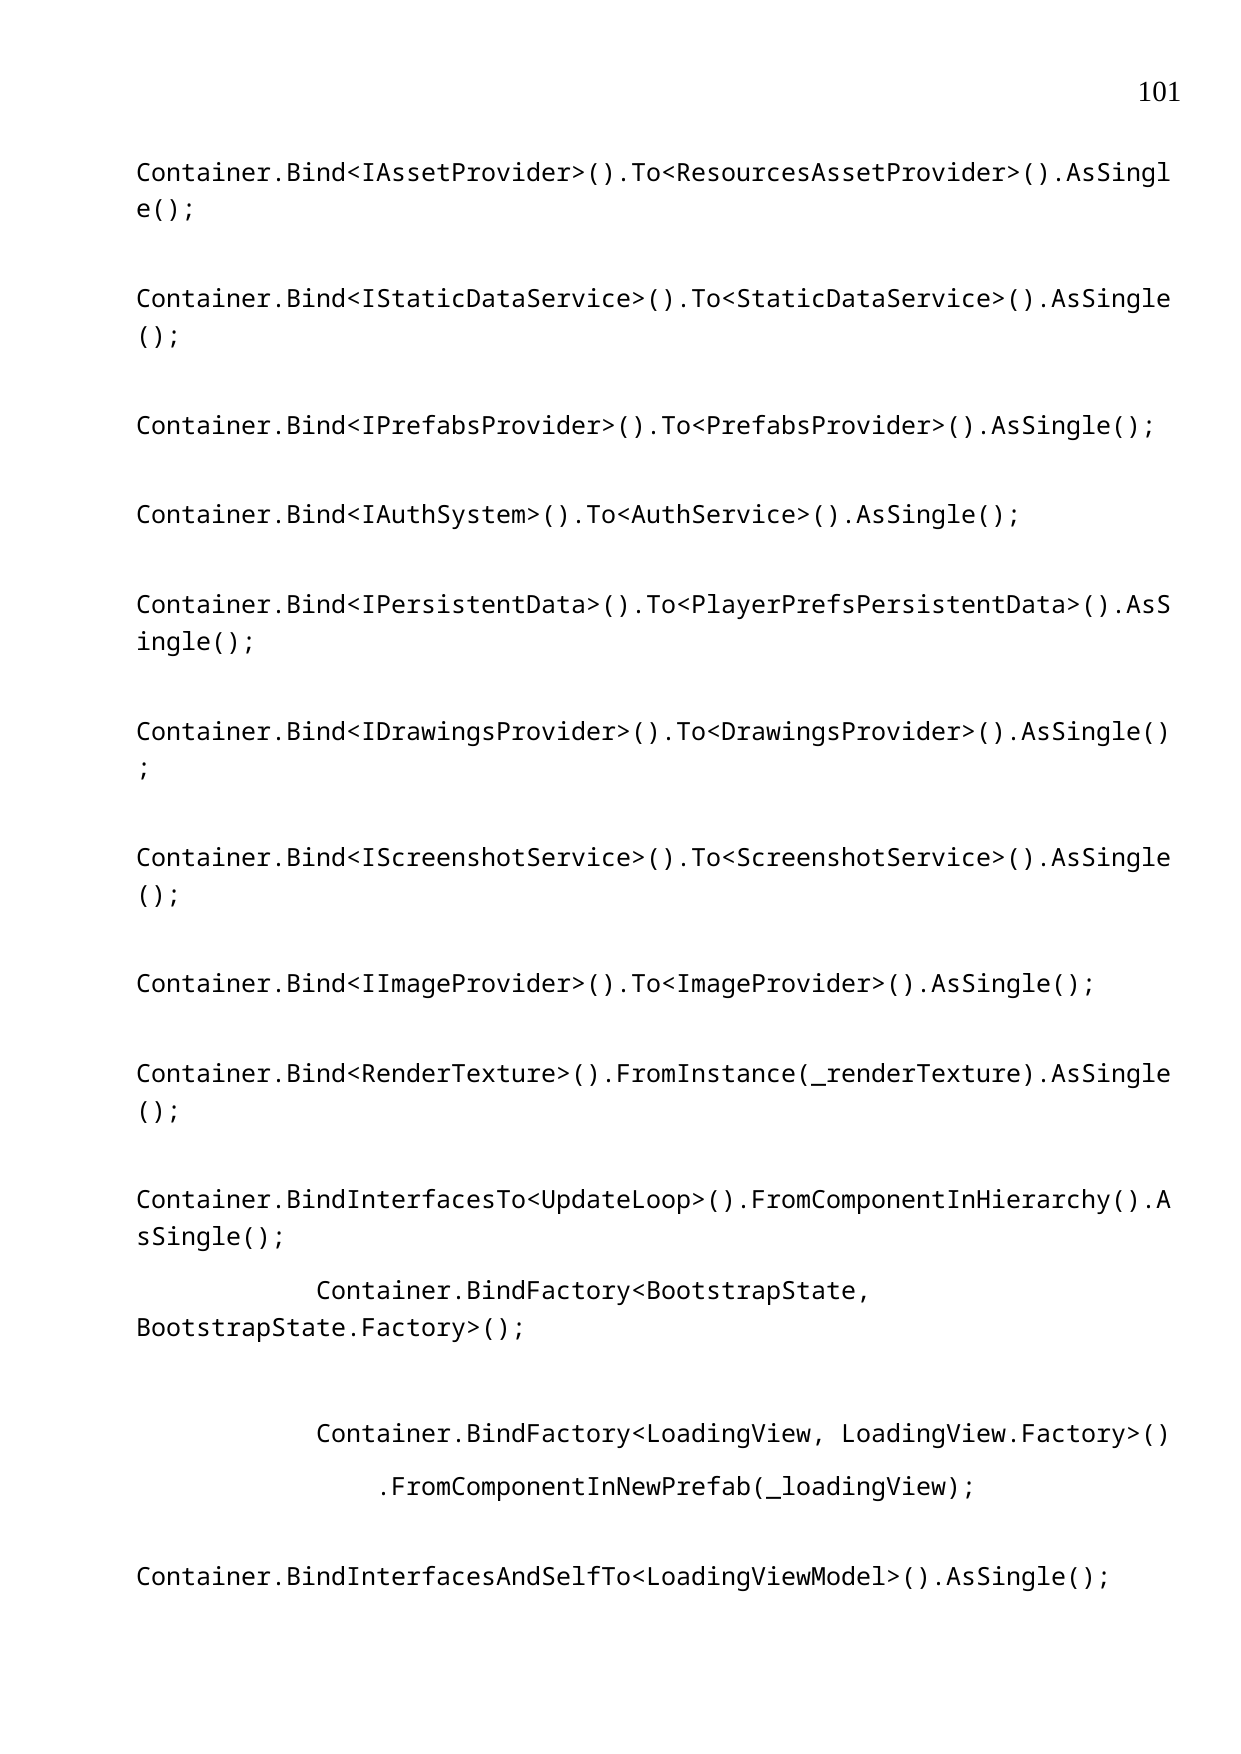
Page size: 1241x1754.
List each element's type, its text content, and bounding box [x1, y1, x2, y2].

text Container.Bind<IDrawingsProvider>().To<DrawingsProvider>().AsSingle(); [136, 677, 1181, 784]
text .FromComponentInNewPrefab(_loadingView); [136, 1469, 1181, 1503]
text Container.BindFactory<BootstrapState, BootstrapState.Factory>(); [136, 1272, 1181, 1343]
text Container.Bind<IAssetProvider>().To<ResourcesAssetProvider>().AsSingle(); [136, 118, 1181, 225]
text Container.Bind<IPrefabsProvider>().To<PrefabsProvider>().AsSingle(); [136, 371, 1181, 441]
text Container.Bind<IPersistentData>().To<PlayerPrefsPersistentData>().AsSingle(); [136, 550, 1181, 657]
text Container.Bind<RenderTexture>().FromInstance(_renderTexture).AsSingle(); [136, 1019, 1181, 1127]
text Container.BindFactory<LoadingView, LoadingView.Factory>() [136, 1415, 1181, 1449]
text Container.BindInterfacesTo<UpdateLoop>().FromComponentInHierarchy().AsSingle(); [136, 1146, 1181, 1253]
text Container.BindInterfacesAndSelfTo<LoadingViewModel>().AsSingle(); [136, 1522, 1181, 1593]
text Container.Bind<IAuthSystem>().To<AuthService>().AsSingle(); [136, 461, 1181, 531]
text Container.Bind<IStaticDataService>().To<StaticDataService>().AsSingle(); [136, 244, 1181, 352]
text Container.Bind<IImageProvider>().To<ImageProvider>().AsSingle(); [136, 930, 1181, 1000]
text Container.Bind<IScreenshotService>().To<ScreenshotService>().AsSingle(); [136, 803, 1181, 910]
